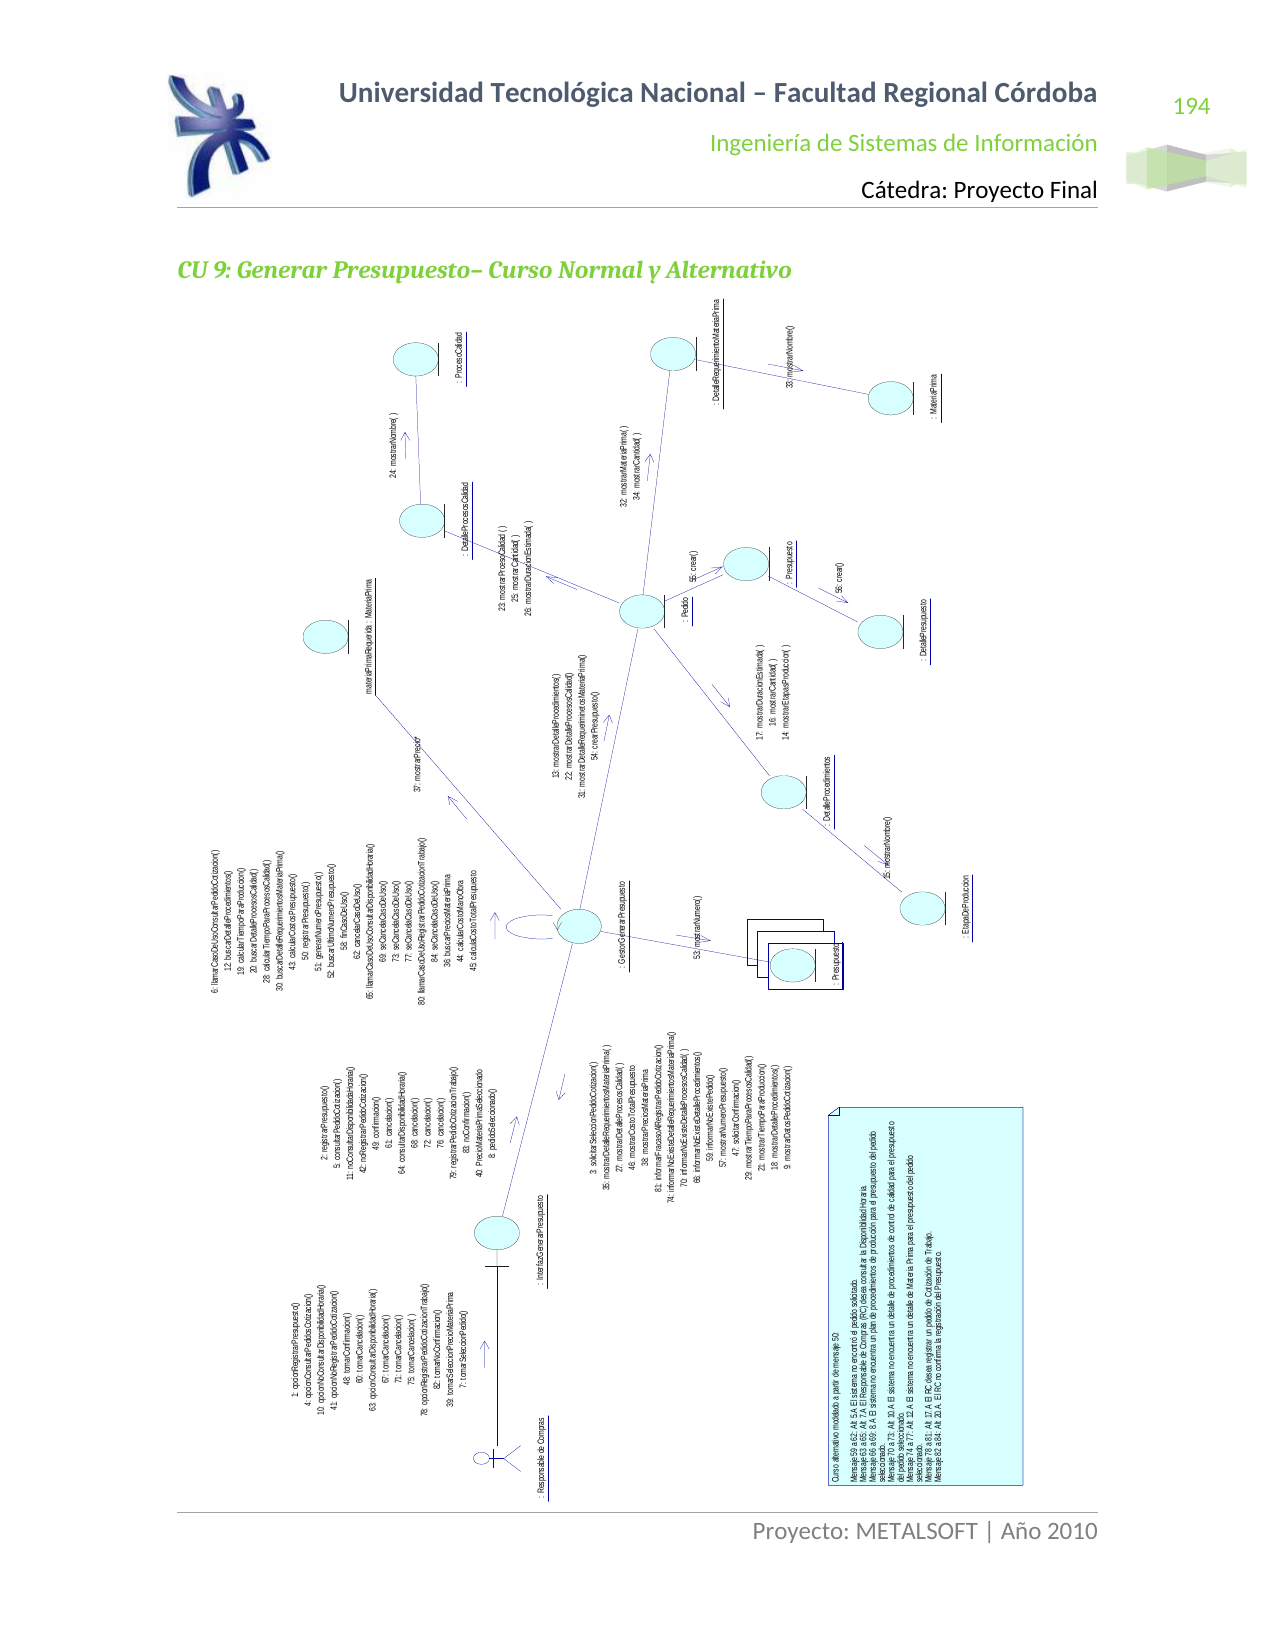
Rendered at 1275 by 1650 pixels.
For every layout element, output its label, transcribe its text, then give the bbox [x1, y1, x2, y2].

text CU 9: Generar Presupuesto– Curso Normal y Alternativo [177, 256, 1098, 284]
picture [167, 74, 272, 199]
